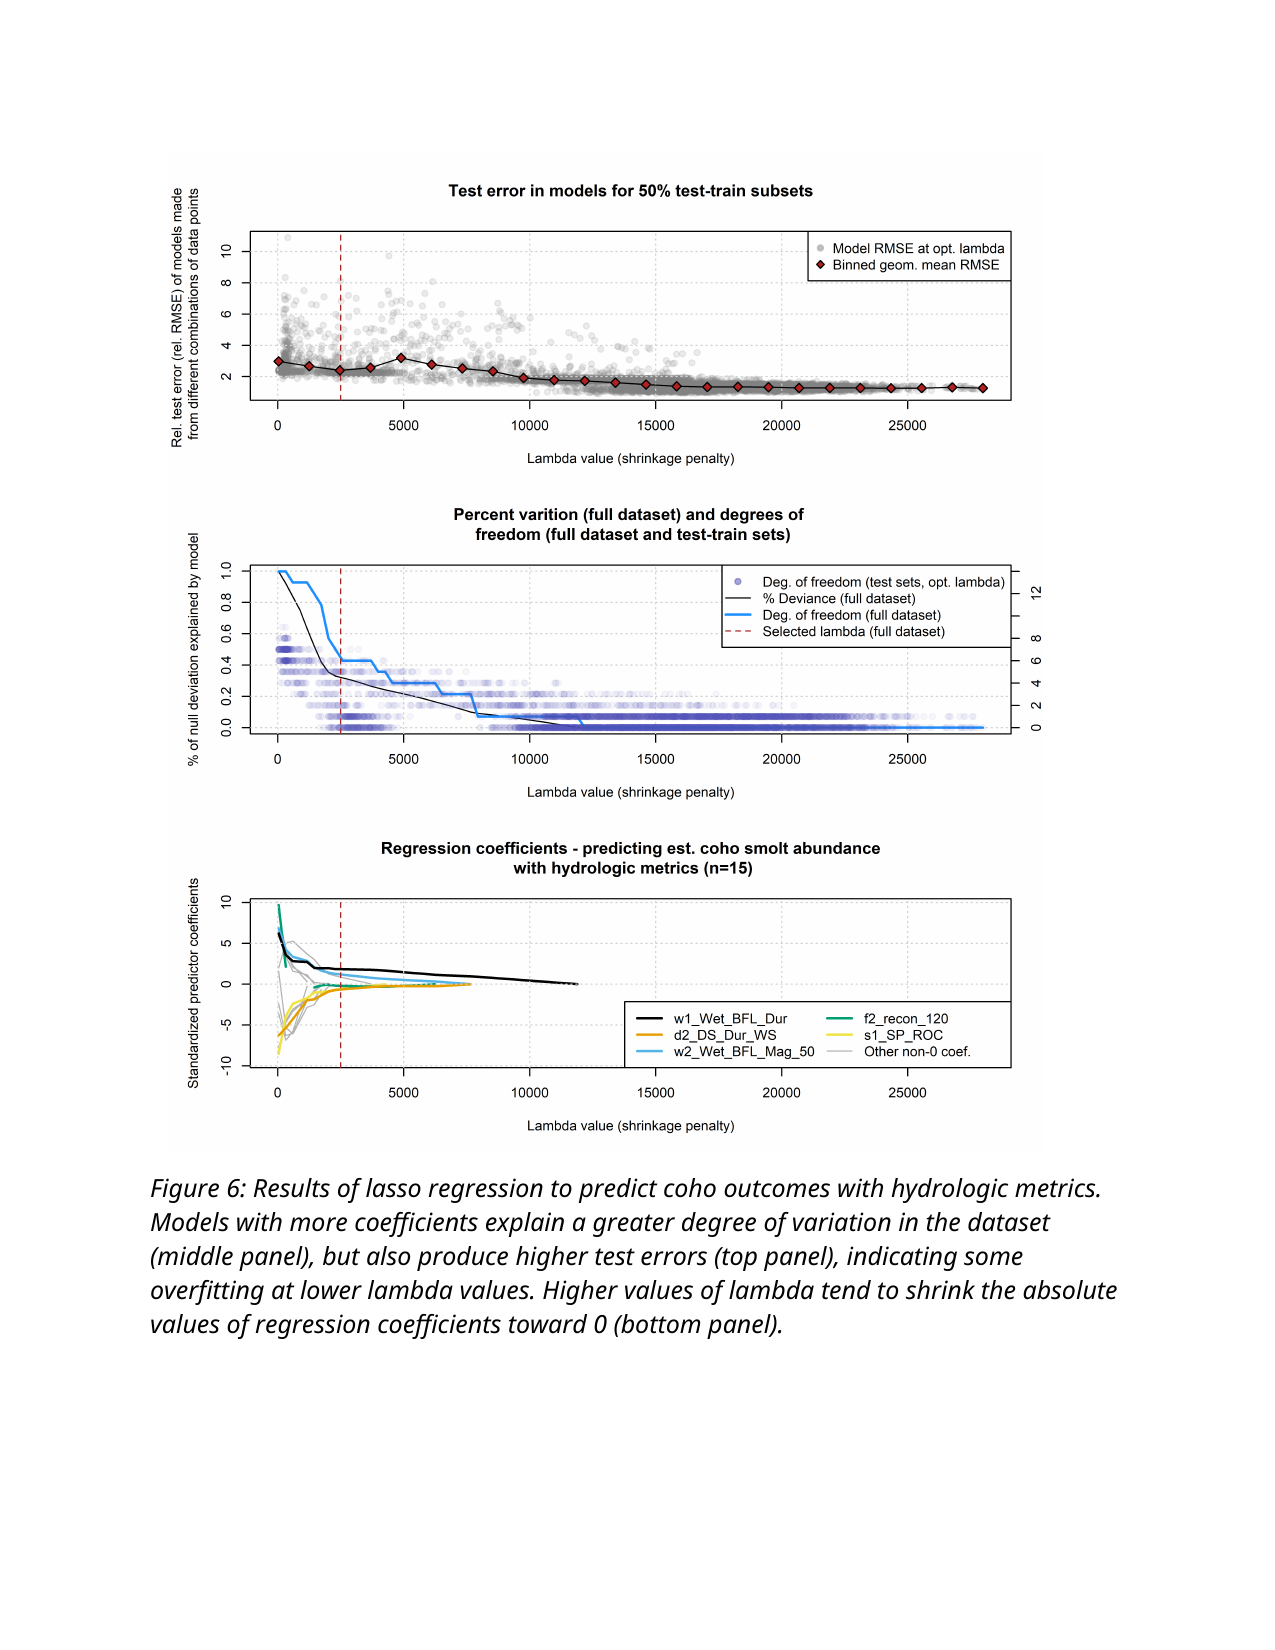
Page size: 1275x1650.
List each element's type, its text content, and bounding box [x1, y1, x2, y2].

picture [168, 150, 1044, 1150]
text Figure 6: Results of lasso regression to predict coho outcomes with hydrologic metrics. Models with more coefficients explain a greater degree of variation in the dataset (middle panel), but also produce higher test errors (top panel), indicating some overfitting at lower lambda values. Higher values of lambda tend to shrink the absolute values of regression coefficients toward 0 (bottom panel). [150, 1171, 1125, 1341]
